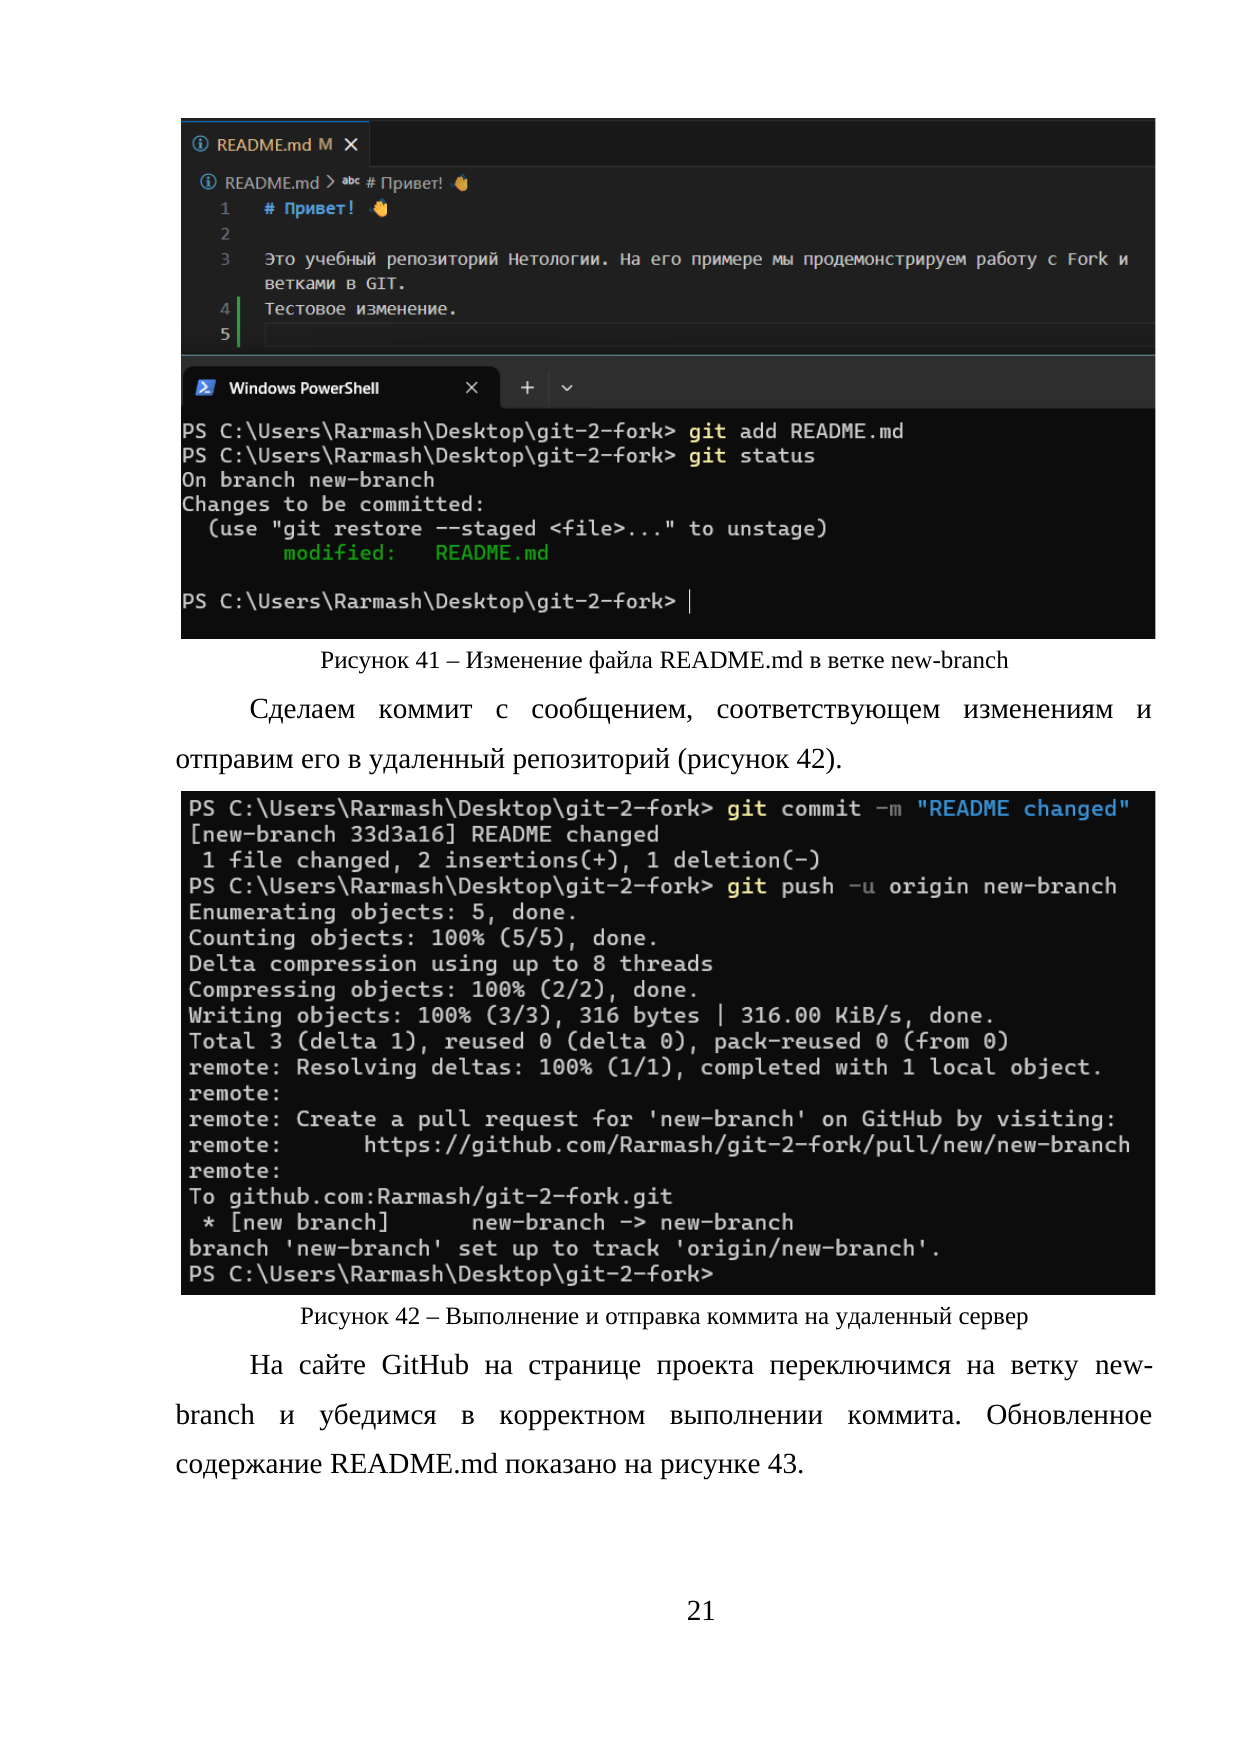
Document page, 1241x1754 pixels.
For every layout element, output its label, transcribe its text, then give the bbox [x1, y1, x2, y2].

text Рисунок 41 – Изменение файла README.md в ветке new-branch [177, 645, 1152, 674]
text На сайте GitHub на странице проекта переключимся на ветку new-branch и убедимся в корректном выполнении коммита. Обновленное содержание README.md показано на рисунке 43. [175, 1347, 1153, 1479]
text Сделаем коммит с сообщением, соответствующем изменениям и отправим его в удаленный репозиторий (рисунок 42). [175, 692, 1153, 774]
picture [181, 118, 1156, 639]
picture [181, 791, 1156, 1295]
text Рисунок 42 – Выполнение и отправка коммита на удаленный сервер [177, 1301, 1152, 1330]
